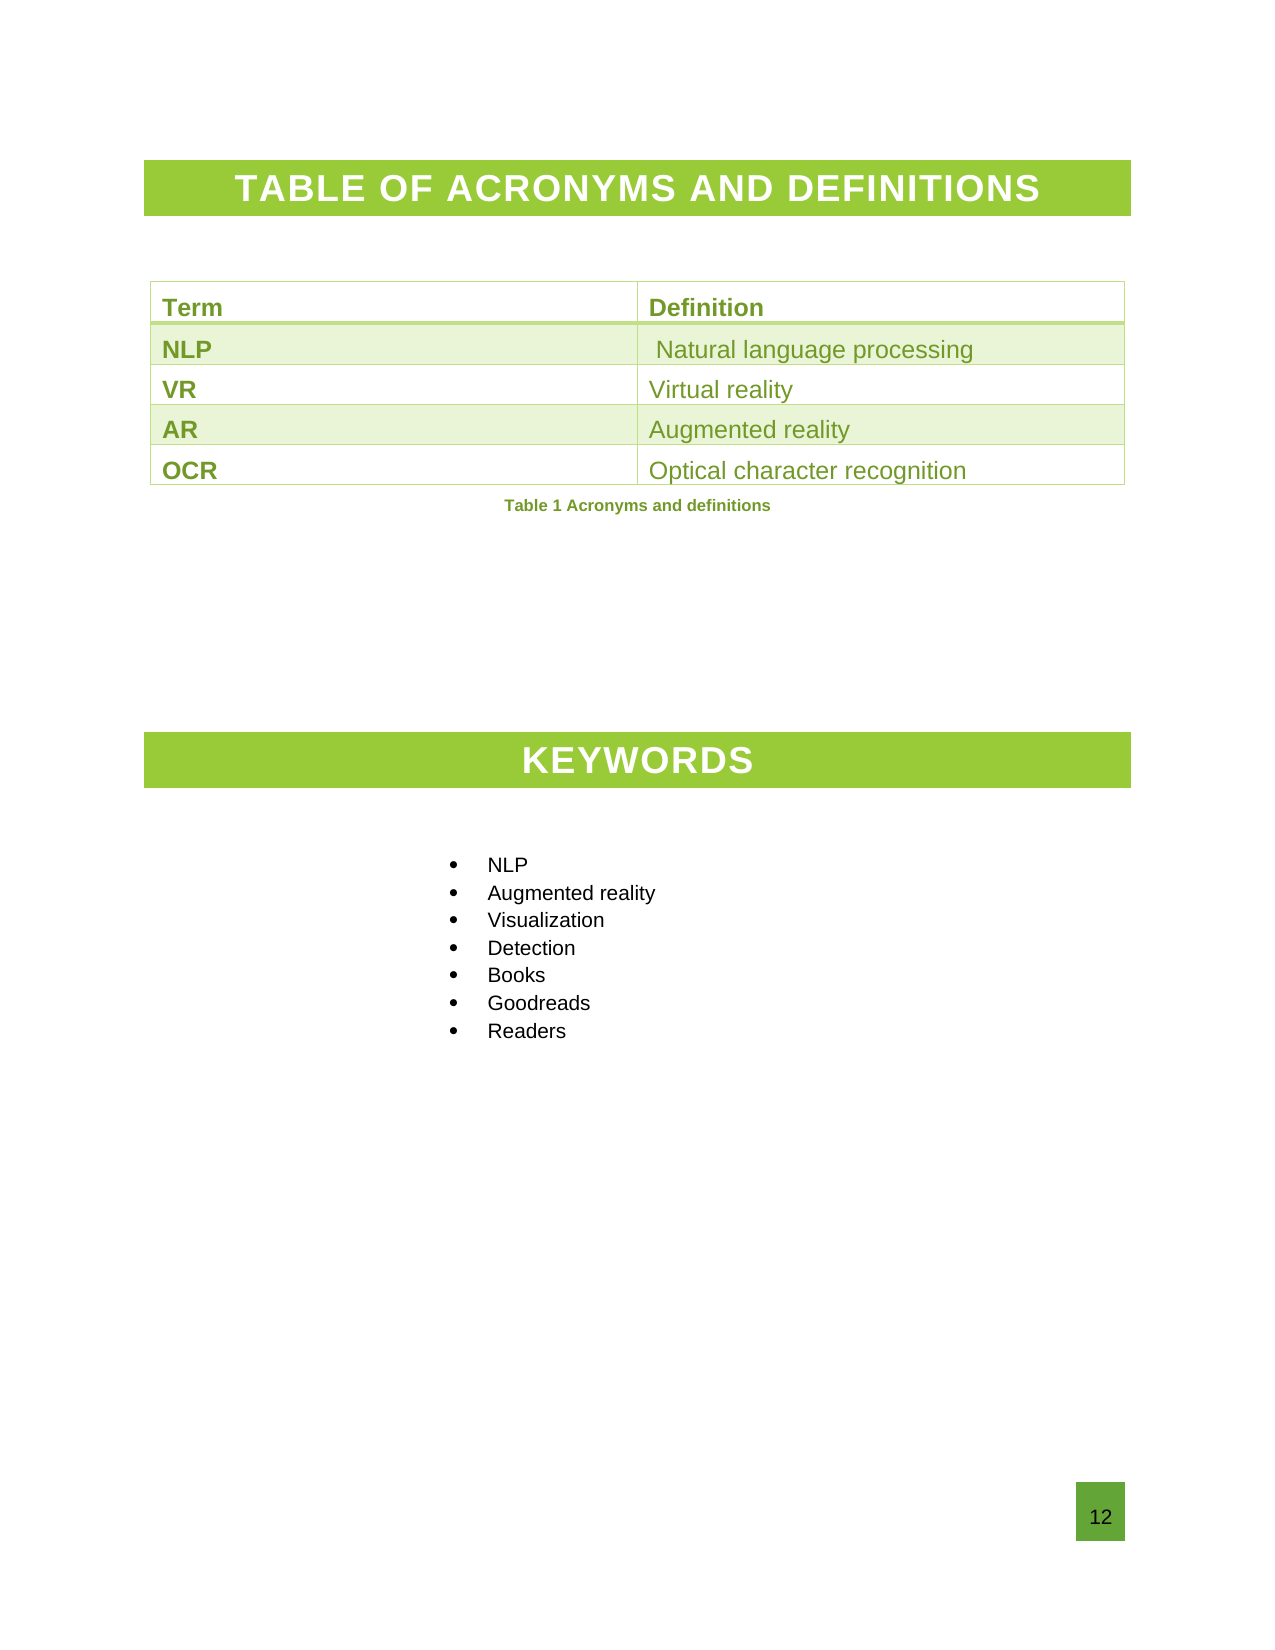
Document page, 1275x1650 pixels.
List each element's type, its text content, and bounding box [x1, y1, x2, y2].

list Books [450, 963, 1125, 987]
table_cell Virtual reality [638, 365, 1124, 404]
subtitle Keywords [150, 738, 1125, 781]
list NLP [450, 853, 1125, 877]
list Readers [450, 1018, 1125, 1042]
table_cell OCR [151, 445, 637, 484]
table_cell VR [151, 365, 637, 404]
list Detection [450, 936, 1125, 960]
subtitle Table of Acronyms and Definitions [150, 167, 1125, 210]
table_cell Natural language processing [638, 325, 1124, 364]
list Augmented reality [450, 880, 1125, 904]
table_cell Optical character recognition [638, 445, 1124, 484]
list Goodreads [450, 991, 1125, 1015]
table_cell Augmented reality [638, 405, 1124, 444]
table_header Term [151, 282, 637, 321]
table_cell AR [151, 405, 637, 444]
list Visualization [450, 908, 1125, 932]
table_cell NLP [151, 325, 637, 364]
text Table 1 Acronyms and definitions [150, 496, 1125, 515]
table_header Definition [638, 282, 1124, 321]
